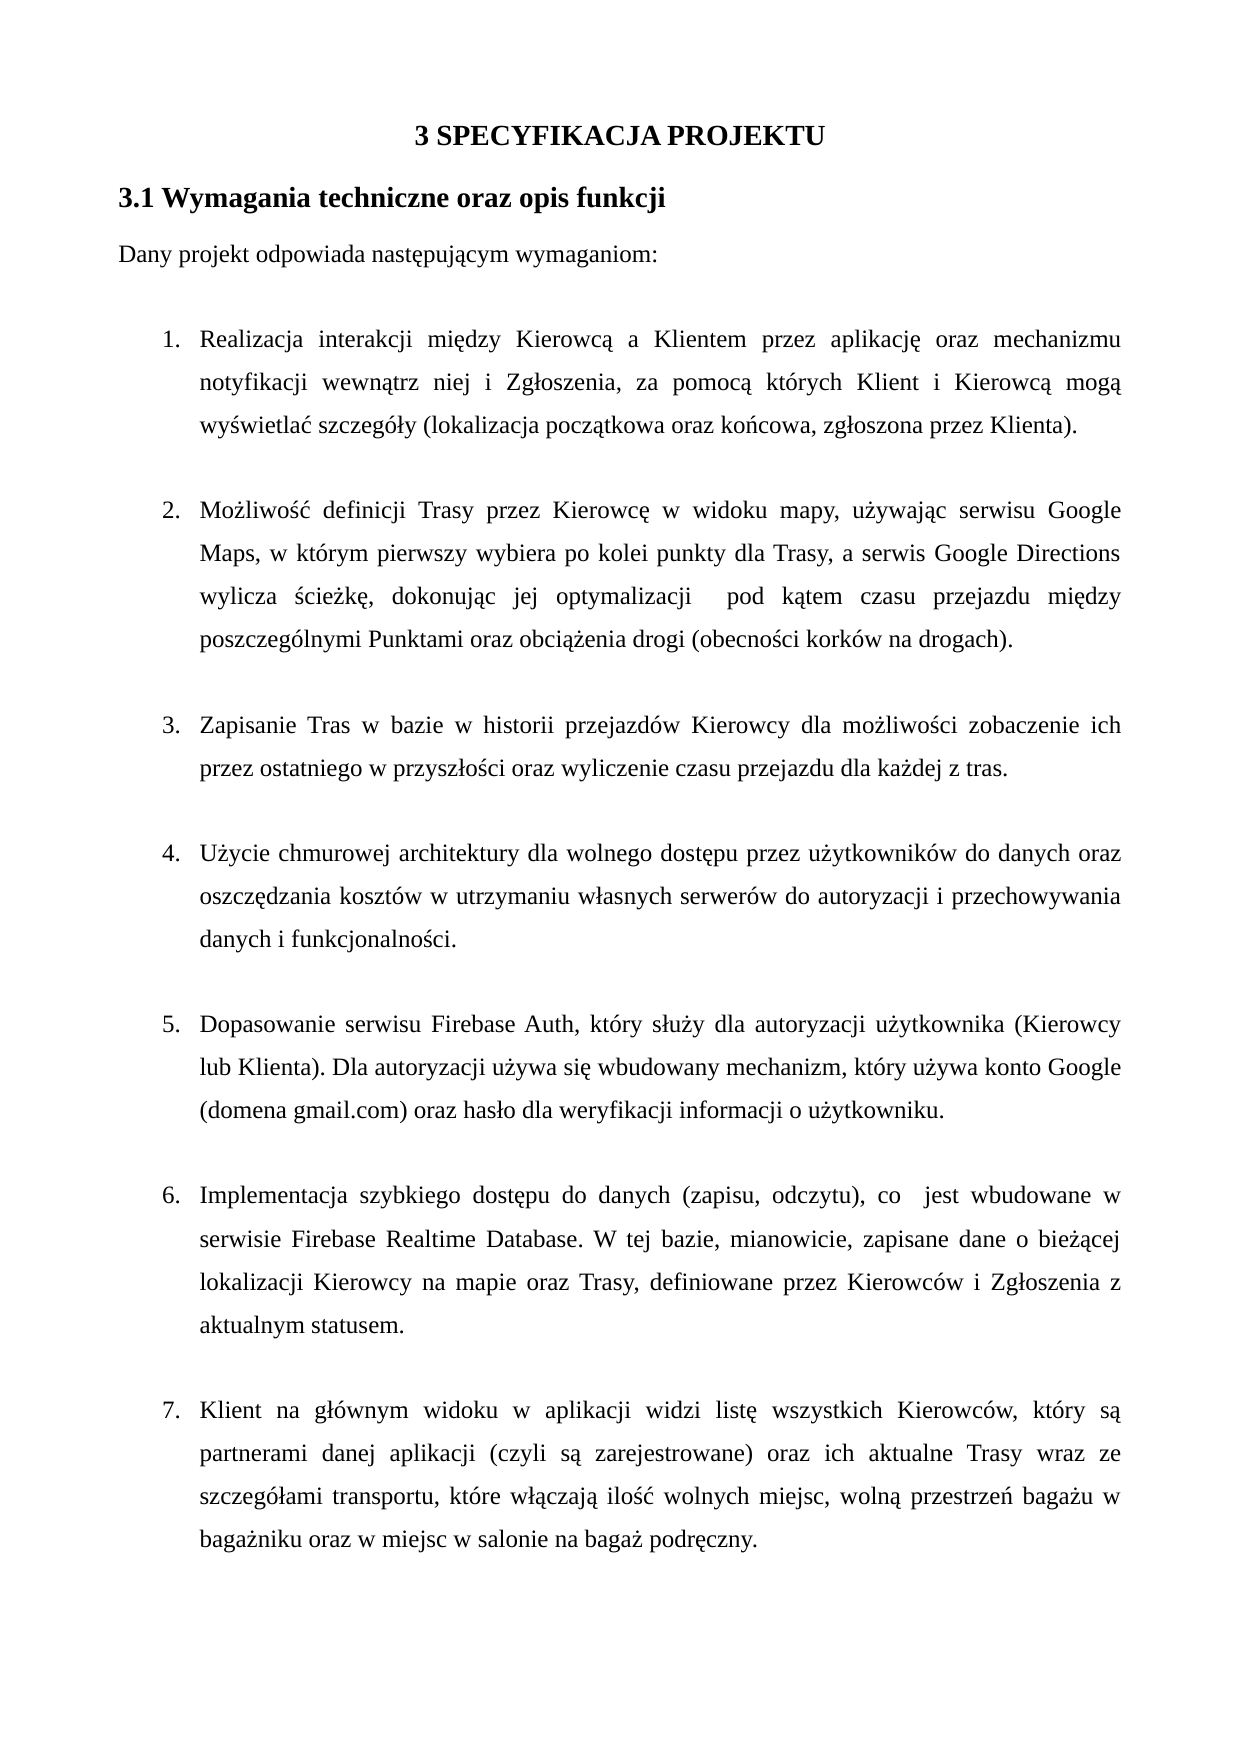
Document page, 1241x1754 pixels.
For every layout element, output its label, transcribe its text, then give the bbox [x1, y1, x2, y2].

list Użycie chmurowej architektury dla wolnego dostępu przez użytkowników do danych oraz oszczędzania kosztów w utrzymaniu własnych serwerów do autoryzacji i przechowywania danych i funkcjonalności. [162, 838, 1122, 953]
list Dopasowanie serwisu Firebase Auth, który służy dla autoryzacji użytkownika (Kierowcy lub Klienta). Dla autoryzacji używa się wbudowany mechanizm, który używa konto Google (domena gmail.com) oraz hasło dla weryfikacji informacji o użytkowniku. [162, 1009, 1122, 1124]
list Implementacja szybkiego dostępu do danych (zapisu, odczytu), co jest wbudowane w serwisie Firebase Realtime Database. W tej bazie, mianowicie, zapisane dane o bieżącej lokalizacji Kierowcy na mapie oraz Trasy, definiowane przez Kierowców i Zgłoszenia z aktualnym statusem. [162, 1181, 1122, 1339]
text Dany projekt odpowiada następującym wymaganiom: [118, 239, 1122, 267]
list Zapisanie Tras w bazie w historii przejazdów Kierowcy dla możliwości zobaczenie ich przez ostatniego w przyszłości oraz wyliczenie czasu przejazdu dla każdej z tras. [162, 710, 1122, 782]
list Realizacja interakcji między Kierowcą a Klientem przez aplikację oraz mechanizmu notyfikacji wewnątrz niej i Zgłoszenia, za pomocą których Klient i Kierowcą mogą wyświetlać szczegóły (lokalizacja początkowa oraz końcowa, zgłoszona przez Klienta). [162, 324, 1122, 439]
text 3 SPECYFIKACJA PROJEKTU [118, 118, 1122, 152]
list Możliwość definicji Trasy przez Kierowcę w widoku mapy, używając serwisu Google Maps, w którym pierwszy wybiera po kolei punkty dla Trasy, a serwis Google Directions wylicza ścieżkę, dokonując jej optymalizacji pod kątem czasu przejazdu między poszczególnymi Punktami oraz obciążenia drogi (obecności korków na drogach). [162, 495, 1122, 653]
list Klient na głównym widoku w aplikacji widzi listę wszystkich Kierowców, który są partnerami danej aplikacji (czyli są zarejestrowane) oraz ich aktualne Trasy wraz ze szczegółami transportu, które włączają ilość wolnych miejsc, wolną przestrzeń bagażu w bagażniku oraz w miejsc w salonie na bagaż podręczny. [162, 1395, 1122, 1553]
text 3.1 Wymagania techniczne oraz opis funkcji [118, 180, 1122, 214]
